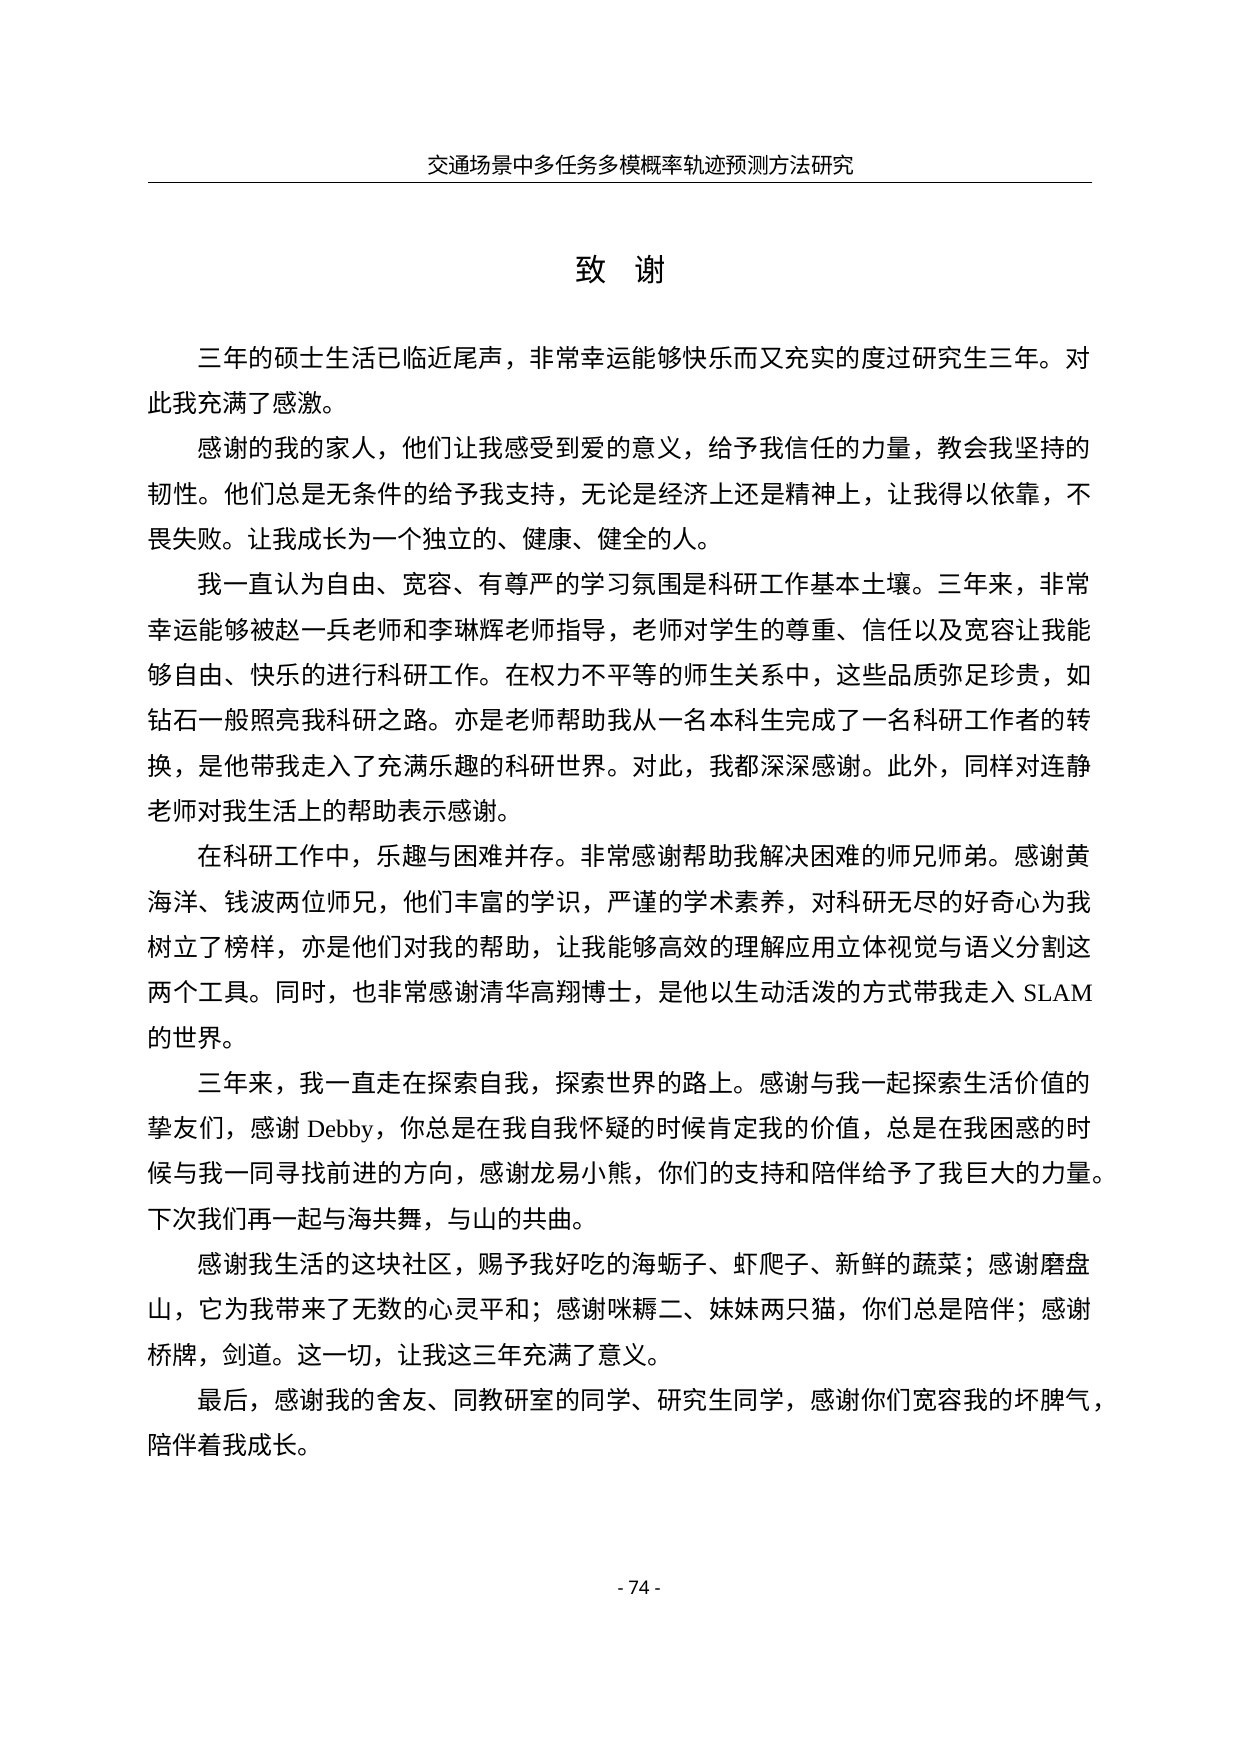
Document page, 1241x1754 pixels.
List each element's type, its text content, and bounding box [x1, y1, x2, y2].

text 在科研工作中，乐趣与困难并存。非常感谢帮助我解决困难的师兄师弟。感谢黄海洋、钱波两位师兄，他们丰富的学识，严谨的学术素养，对科研无尽的好奇心为我树立了榜样，亦是他们对我的帮助，让我能够高效的理解应用立体视觉与语义分割这两个工具。同时，也非常感谢清华高翔博士，是他以生动活泼的方式带我走入SLAM的世界。 [148, 837, 1092, 1054]
text 感谢我生活的这块社区，赐予我好吃的海蛎子、虾爬子、新鲜的蔬菜；感谢磨盘山，它为我带来了无数的心灵平和；感谢咪耨二、妹妹两只猫，你们总是陪伴；感谢桥牌，剑道。这一切，让我这三年充满了意义。 [148, 1244, 1092, 1371]
text 三年来，我一直走在探索自我，探索世界的路上。感谢与我一起探索生活价值的挚友们，感谢Debby，你总是在我自我怀疑的时候肯定我的价值，总是在我困惑的时候与我一同寻找前进的方向，感谢龙易小熊，你们的支持和陪伴给予了我巨大的力量。下次我们再一起与海共舞，与山的共曲。 [148, 1063, 1092, 1236]
text 三年的硕士生活已临近尾声，非常幸运能够快乐而又充实的度过研究生三年。对此我充满了感激。 [148, 338, 1092, 420]
text 我一直认为自由、宽容、有尊严的学习氛围是科研工作基本土壤。三年来，非常幸运能够被赵一兵老师和李琳辉老师指导，老师对学生的尊重、信任以及宽容让我能够自由、快乐的进行科研工作。在权力不平等的师生关系中，这些品质弥足珍贵，如钻石一般照亮我科研之路。亦是老师帮助我从一名本科生完成了一名科研工作者的转换，是他带我走入了充满乐趣的科研世界。对此，我都深深感谢。此外，同样对连静老师对我生活上的帮助表示感谢。 [148, 565, 1092, 828]
text 最后，感谢我的舍友、同教研室的同学、研究生同学，感谢你们宽容我的坏脾气，陪伴着我成长。 [148, 1381, 1092, 1462]
text 感谢的我的家人，他们让我感受到爱的意义，给予我信任的力量，教会我坚持的韧性。他们总是无条件的给予我支持，无论是经济上还是精神上，让我得以依靠，不畏失败。让我成长为一个独立的、健康、健全的人。 [148, 429, 1092, 556]
text 致 谢 [148, 246, 1092, 291]
